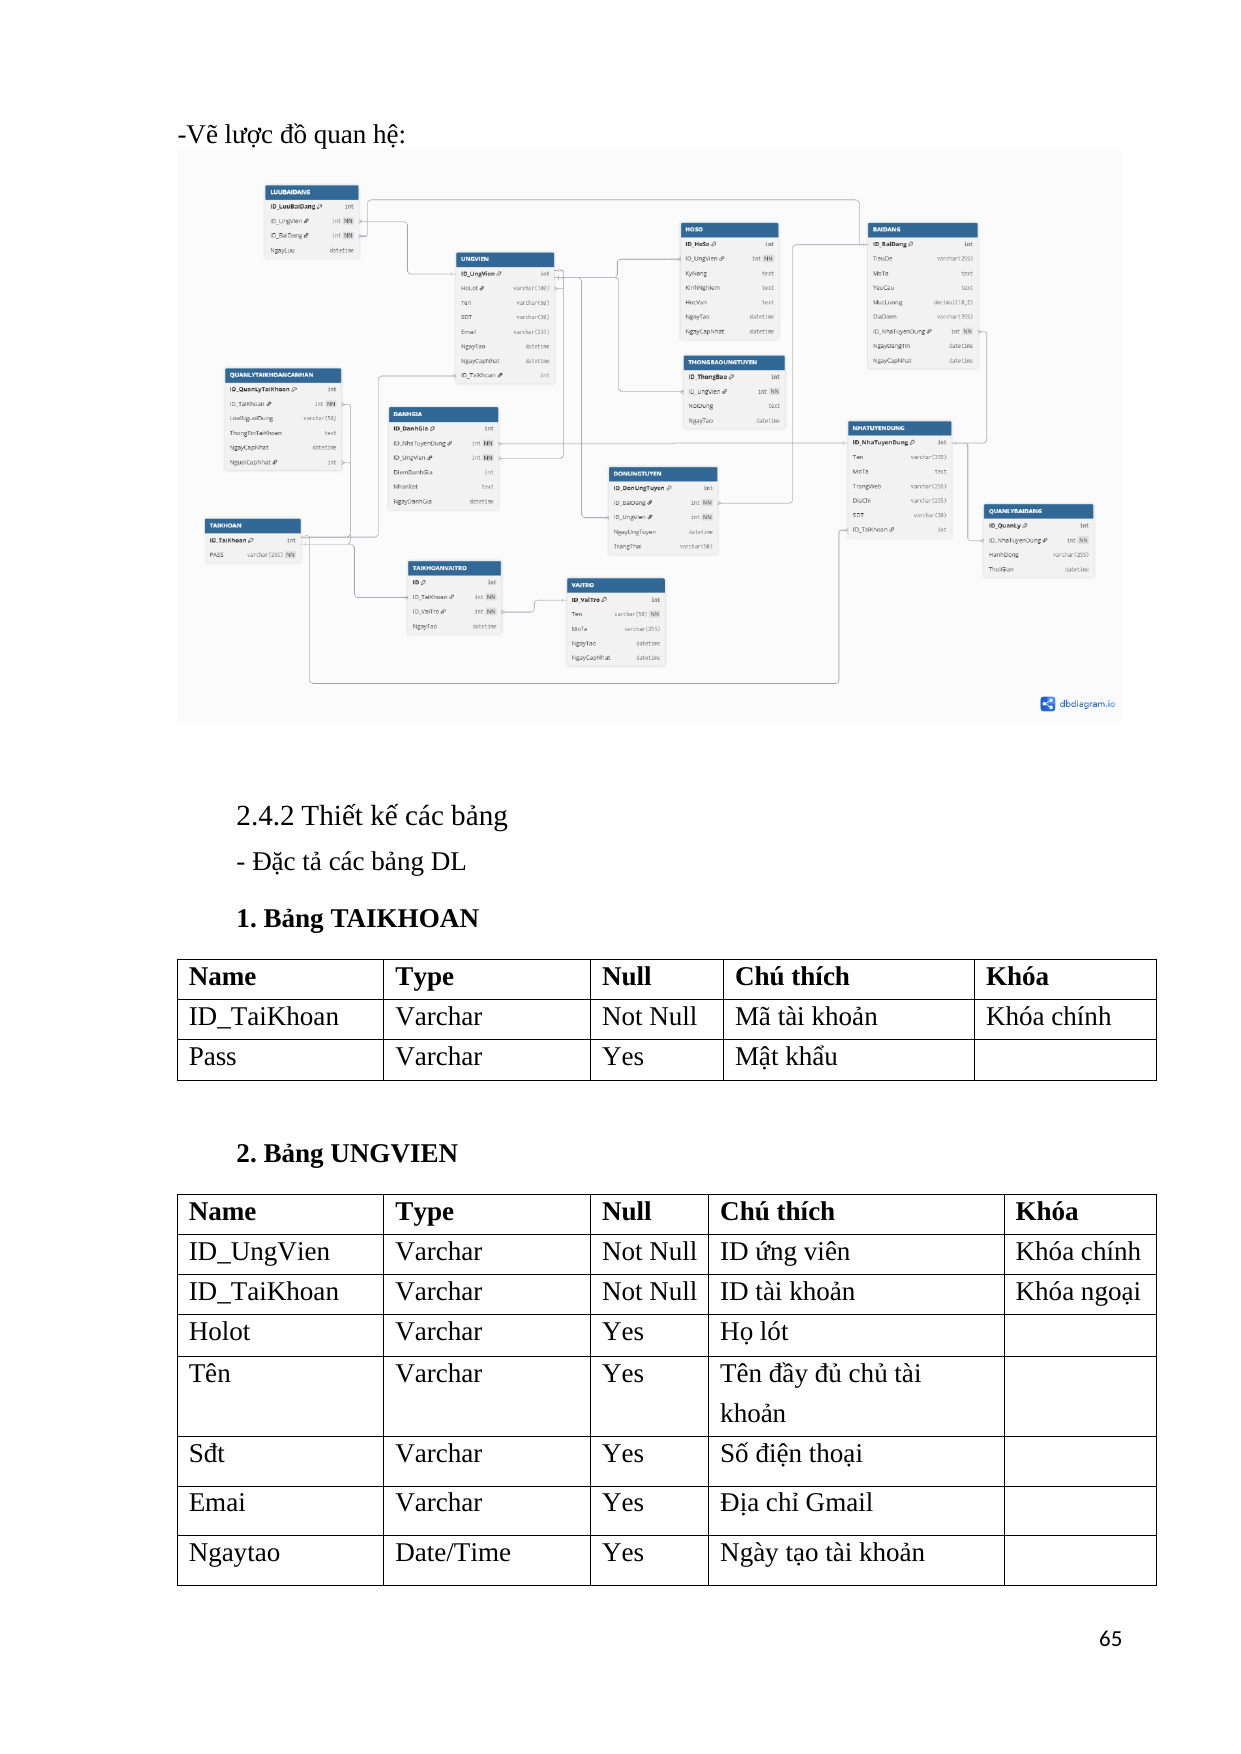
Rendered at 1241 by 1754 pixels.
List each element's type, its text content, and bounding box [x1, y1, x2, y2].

table_header Chú thích [709, 1195, 1004, 1234]
table_header Type [384, 1195, 590, 1234]
table_cell Holot [178, 1315, 383, 1356]
table_cell Not Null [591, 1235, 708, 1274]
table_cell ID_UngVien [178, 1235, 383, 1274]
table_cell [1005, 1437, 1156, 1486]
table_header Khóa [975, 960, 1156, 998]
table_cell Varchar [384, 1235, 590, 1274]
table_cell Varchar [384, 1357, 590, 1436]
table_cell [1005, 1536, 1156, 1584]
table_cell Họ lót [709, 1315, 1004, 1356]
table_cell Ngaytao [178, 1536, 383, 1584]
table_cell Số điện thoại [709, 1437, 1004, 1486]
table_cell Sđt [178, 1437, 383, 1486]
table_cell Tên đầy đủ chủ tài khoản [709, 1357, 1004, 1436]
subtitle 2.4.2 Thiết kế các bảng [177, 798, 1122, 832]
table_cell Yes [591, 1040, 723, 1080]
table_header Type [384, 960, 590, 998]
table_cell Địa chỉ Gmail [709, 1487, 1004, 1535]
table_header Chú thích [724, 960, 974, 998]
table_cell Khóa chính [975, 1000, 1156, 1038]
table_cell ID_TaiKhoan [178, 1275, 383, 1314]
table_cell Pass [178, 1040, 383, 1080]
text - Đặc tả các bảng DL [177, 845, 1122, 877]
table_header Null [591, 960, 723, 998]
table_cell Yes [591, 1357, 708, 1436]
table_cell Varchar [384, 1487, 590, 1535]
table_cell Tên [178, 1357, 383, 1436]
table_cell [1005, 1487, 1156, 1535]
table_cell [1005, 1357, 1156, 1436]
text 2. Bảng UNGVIEN [177, 1138, 1122, 1169]
table_cell Varchar [384, 1315, 590, 1356]
table_cell ID ứng viên [709, 1235, 1004, 1274]
text -Vẽ lược đồ quan hệ: [177, 118, 1122, 149]
table_cell Yes [591, 1536, 708, 1584]
table_header Name [178, 960, 383, 998]
table_cell Varchar [384, 1275, 590, 1314]
table_cell Khóa ngoại [1005, 1275, 1156, 1314]
table_cell Yes [591, 1487, 708, 1535]
table_cell Varchar [384, 1000, 590, 1038]
table_header Null [591, 1195, 708, 1234]
table_header Khóa [1005, 1195, 1156, 1234]
table_cell Emai [178, 1487, 383, 1535]
table_cell Date/Time [384, 1536, 590, 1584]
table_cell Mã tài khoản [724, 1000, 974, 1038]
table_cell Ngày tạo tài khoản [709, 1536, 1004, 1584]
table_cell ID tài khoản [709, 1275, 1004, 1314]
table_cell Mật khẩu [724, 1040, 974, 1080]
table_cell Yes [591, 1315, 708, 1356]
text 1. Bảng TAIKHOAN [177, 902, 1122, 933]
table_header Name [178, 1195, 383, 1234]
table_cell Varchar [384, 1040, 590, 1080]
table_cell [1005, 1315, 1156, 1356]
picture [177, 149, 1123, 723]
table_cell Varchar [384, 1437, 590, 1486]
table_cell [975, 1040, 1156, 1080]
table_cell ID_TaiKhoan [178, 1000, 383, 1038]
table_cell Not Null [591, 1275, 708, 1314]
table_cell Yes [591, 1437, 708, 1486]
table_cell Khóa chính [1005, 1235, 1156, 1274]
table_cell Not Null [591, 1000, 723, 1038]
